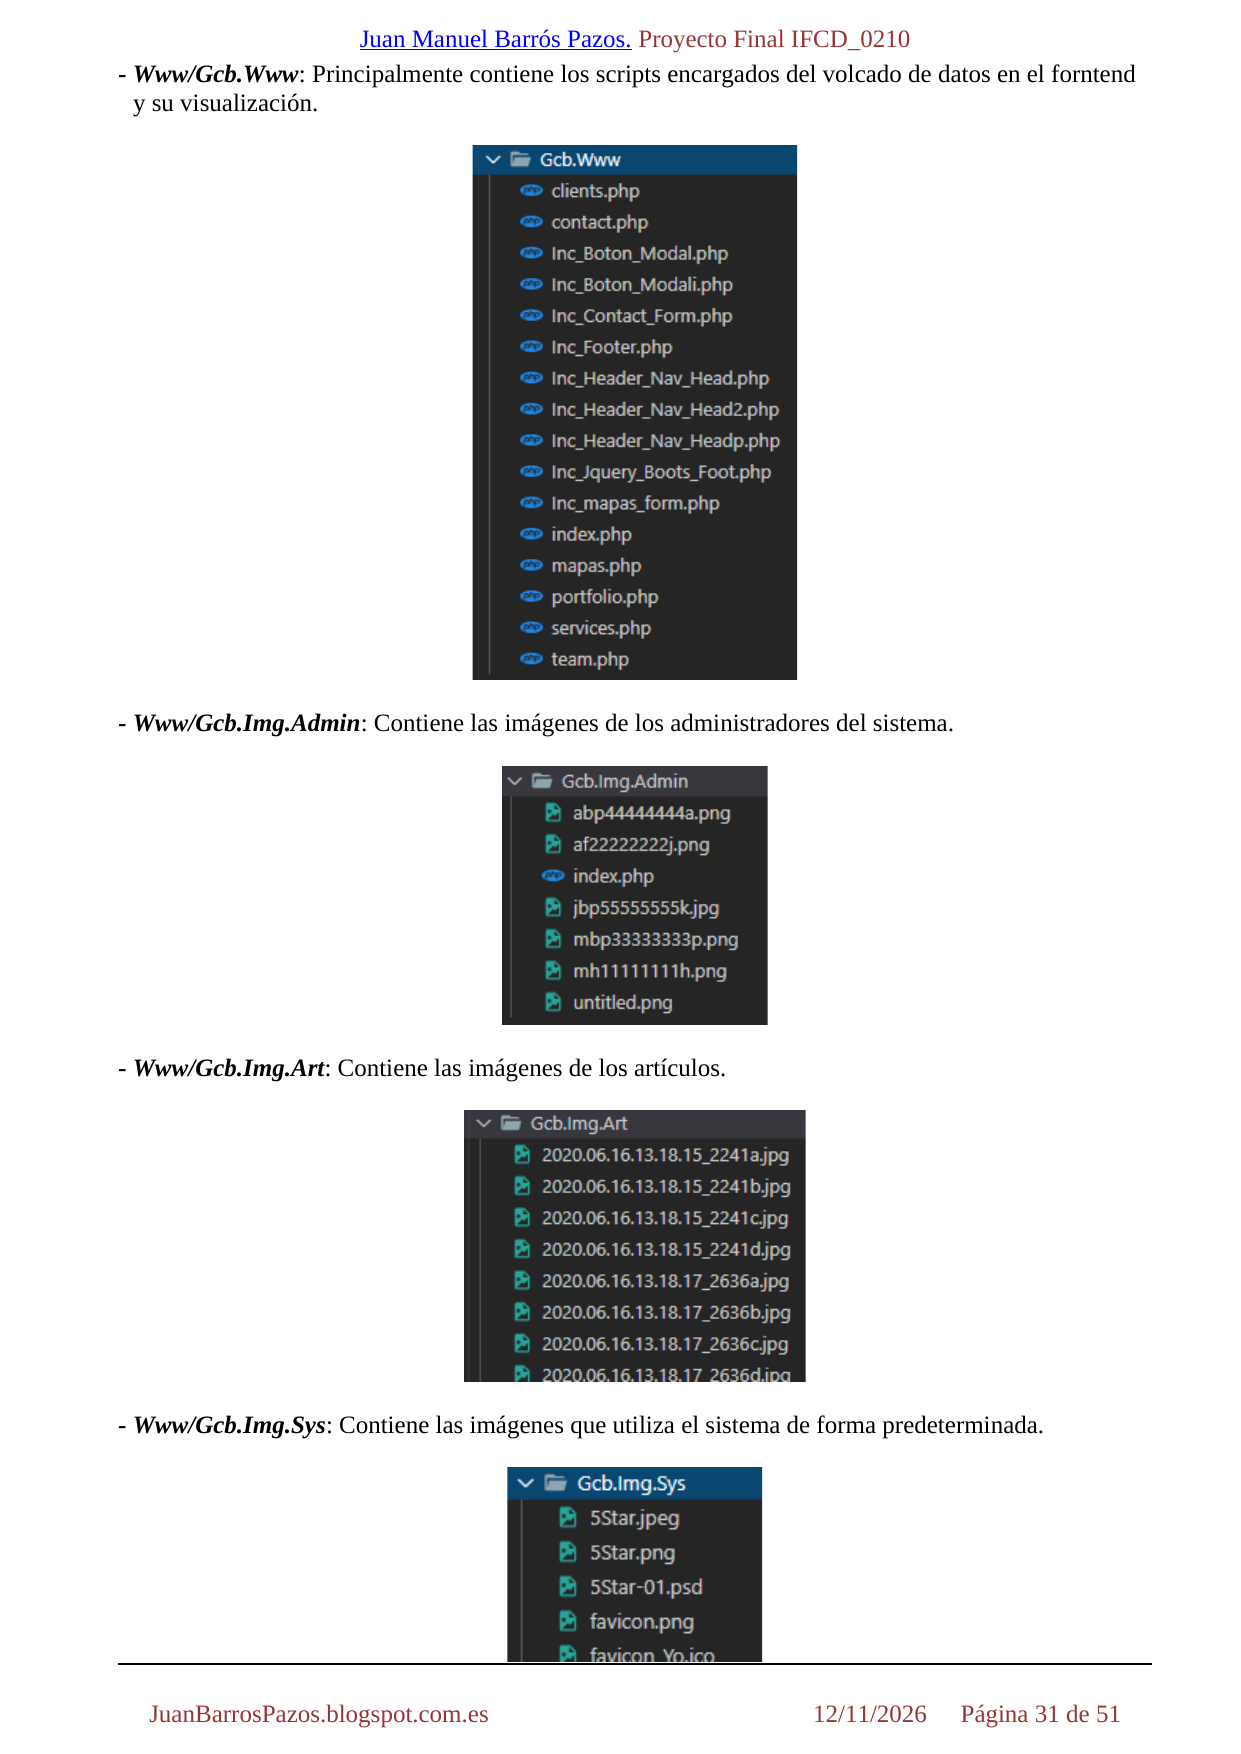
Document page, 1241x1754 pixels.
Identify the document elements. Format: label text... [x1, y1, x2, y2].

text - Www/Gcb.Img.Admin: Contiene las imágenes de los administradores del sistema. [118, 708, 1152, 737]
text - Www/Gcb.Img.Sys: Contiene las imágenes que utiliza el sistema de forma predeterminada. [118, 1410, 1152, 1439]
picture [507, 1467, 763, 1662]
picture [464, 1110, 806, 1382]
picture [472, 145, 798, 680]
picture [502, 766, 768, 1025]
text - Www/Gcb.Www: Principalmente contiene los scripts encargados del volcado de datos en el forntend y su visualización. [118, 59, 1152, 117]
text - Www/Gcb.Img.Art: Contiene las imágenes de los artículos. [118, 1053, 1152, 1082]
